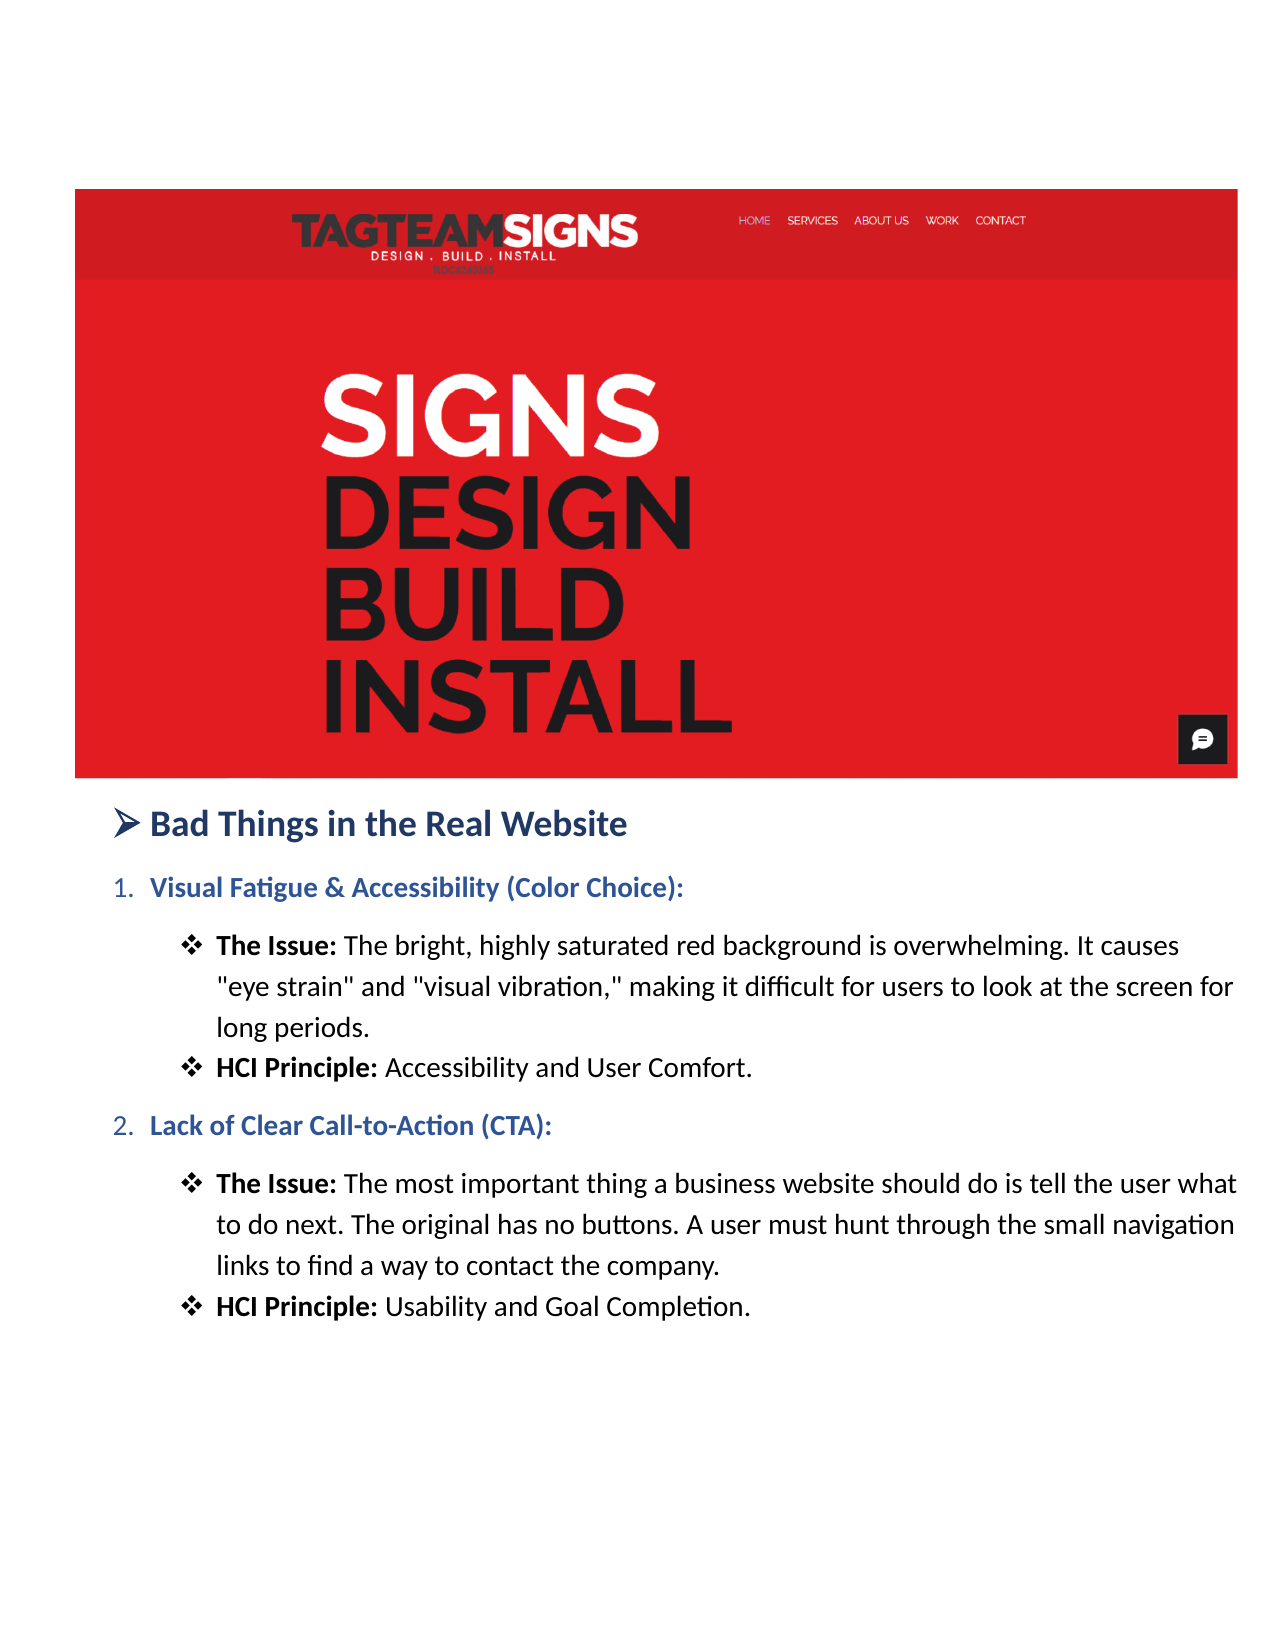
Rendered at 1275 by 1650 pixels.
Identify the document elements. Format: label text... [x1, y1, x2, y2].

list Bad Things in the Real Website [112, 800, 1238, 846]
list The Issue: The most important thing a business website should do is tell the user what to do next. The original has no buttons. A user must hunt through the small navigation links to find a way to contact the company. [179, 1165, 1238, 1282]
picture [75, 189, 1238, 779]
list Visual Fatigue & Accessibility (Color Choice): [112, 869, 1238, 905]
list The Issue: The bright, highly saturated red background is overwhelming. It causes "eye strain" and "visual vibration," making it difficult for users to look at the screen for long periods. [179, 927, 1238, 1044]
list Lack of Clear Call-to-Action (CTA): [112, 1107, 1238, 1143]
list HCI Principle: Usability and Goal Completion. [179, 1288, 1238, 1323]
list HCI Principle: Accessibility and User Comfort. [179, 1049, 1238, 1085]
